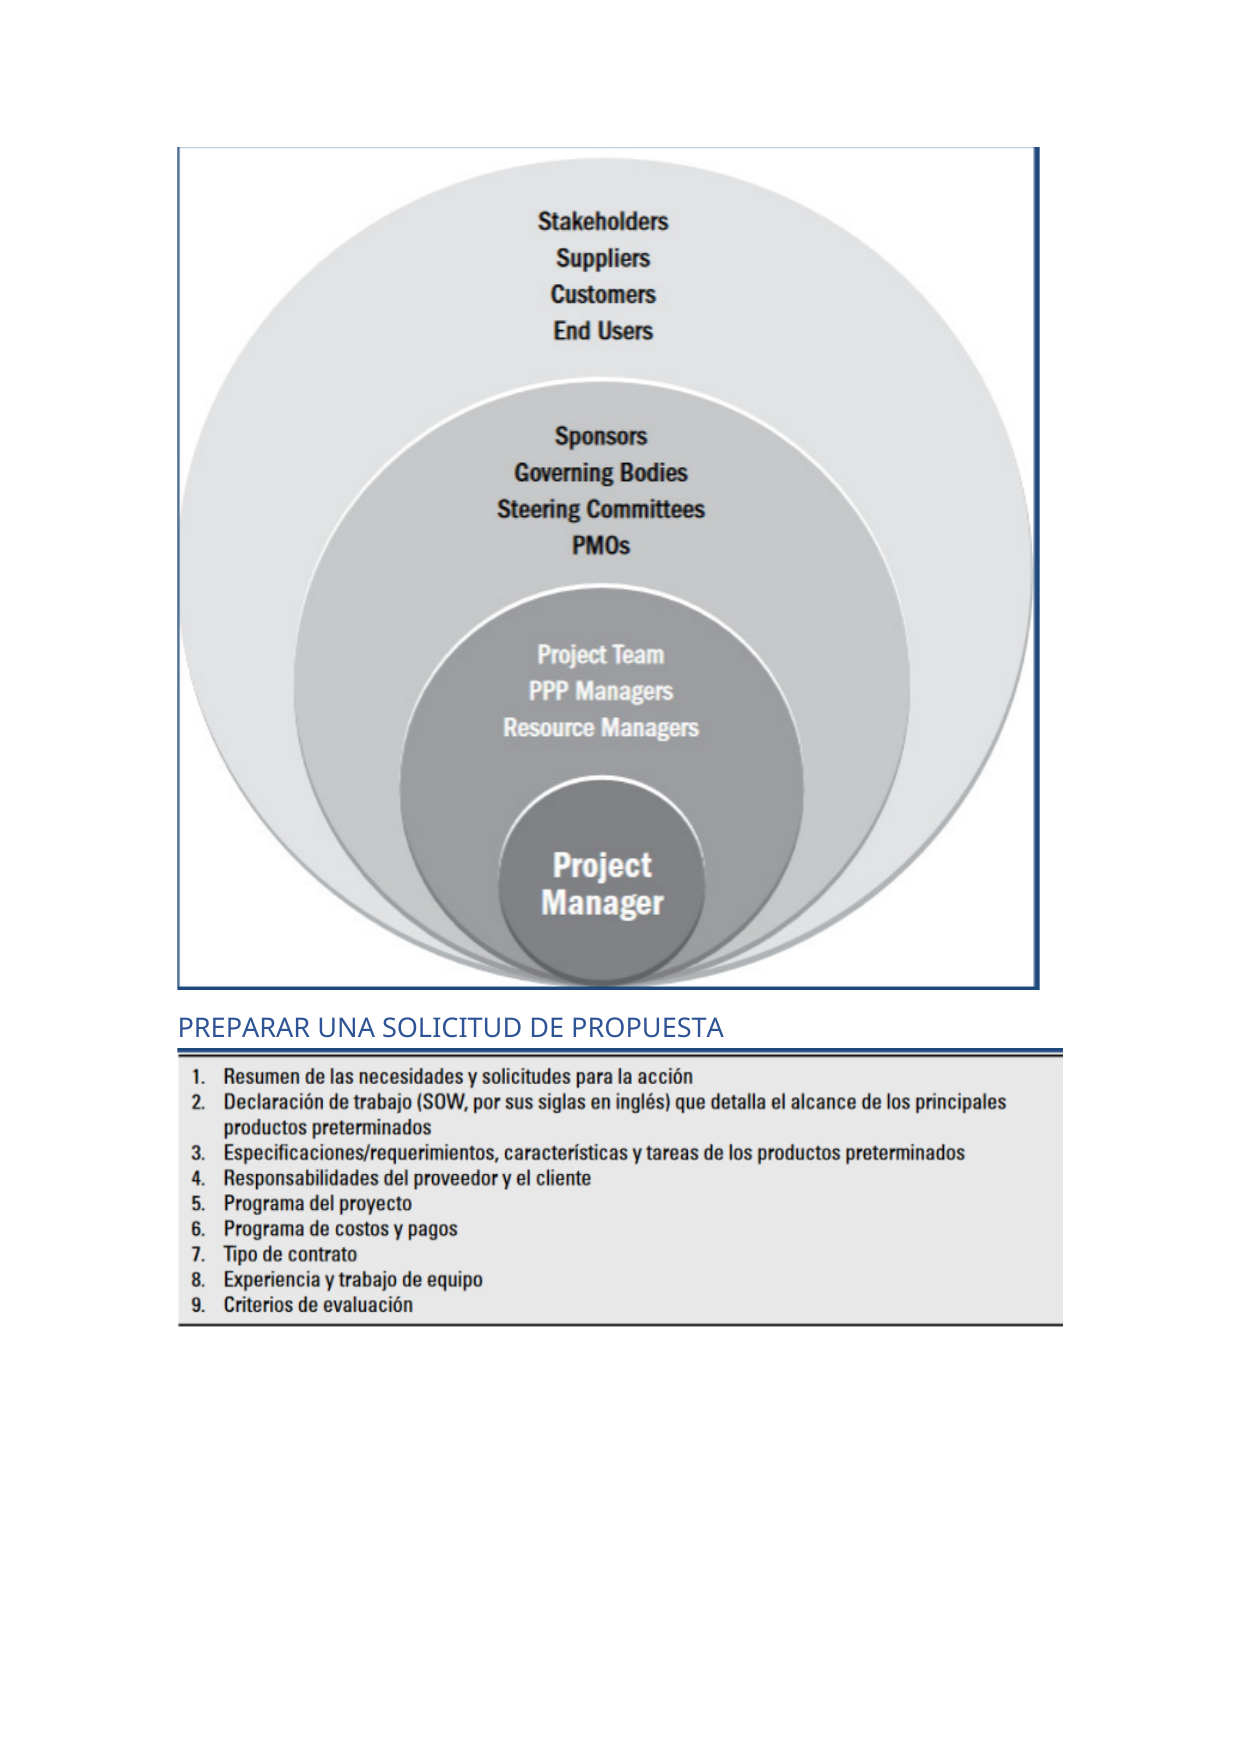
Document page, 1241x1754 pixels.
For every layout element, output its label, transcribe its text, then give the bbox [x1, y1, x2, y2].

picture [177, 1048, 1063, 1329]
subtitle PREPARAR UNA SOLICITUD DE PROPUESTA [177, 1009, 1063, 1046]
picture [177, 147, 1040, 990]
